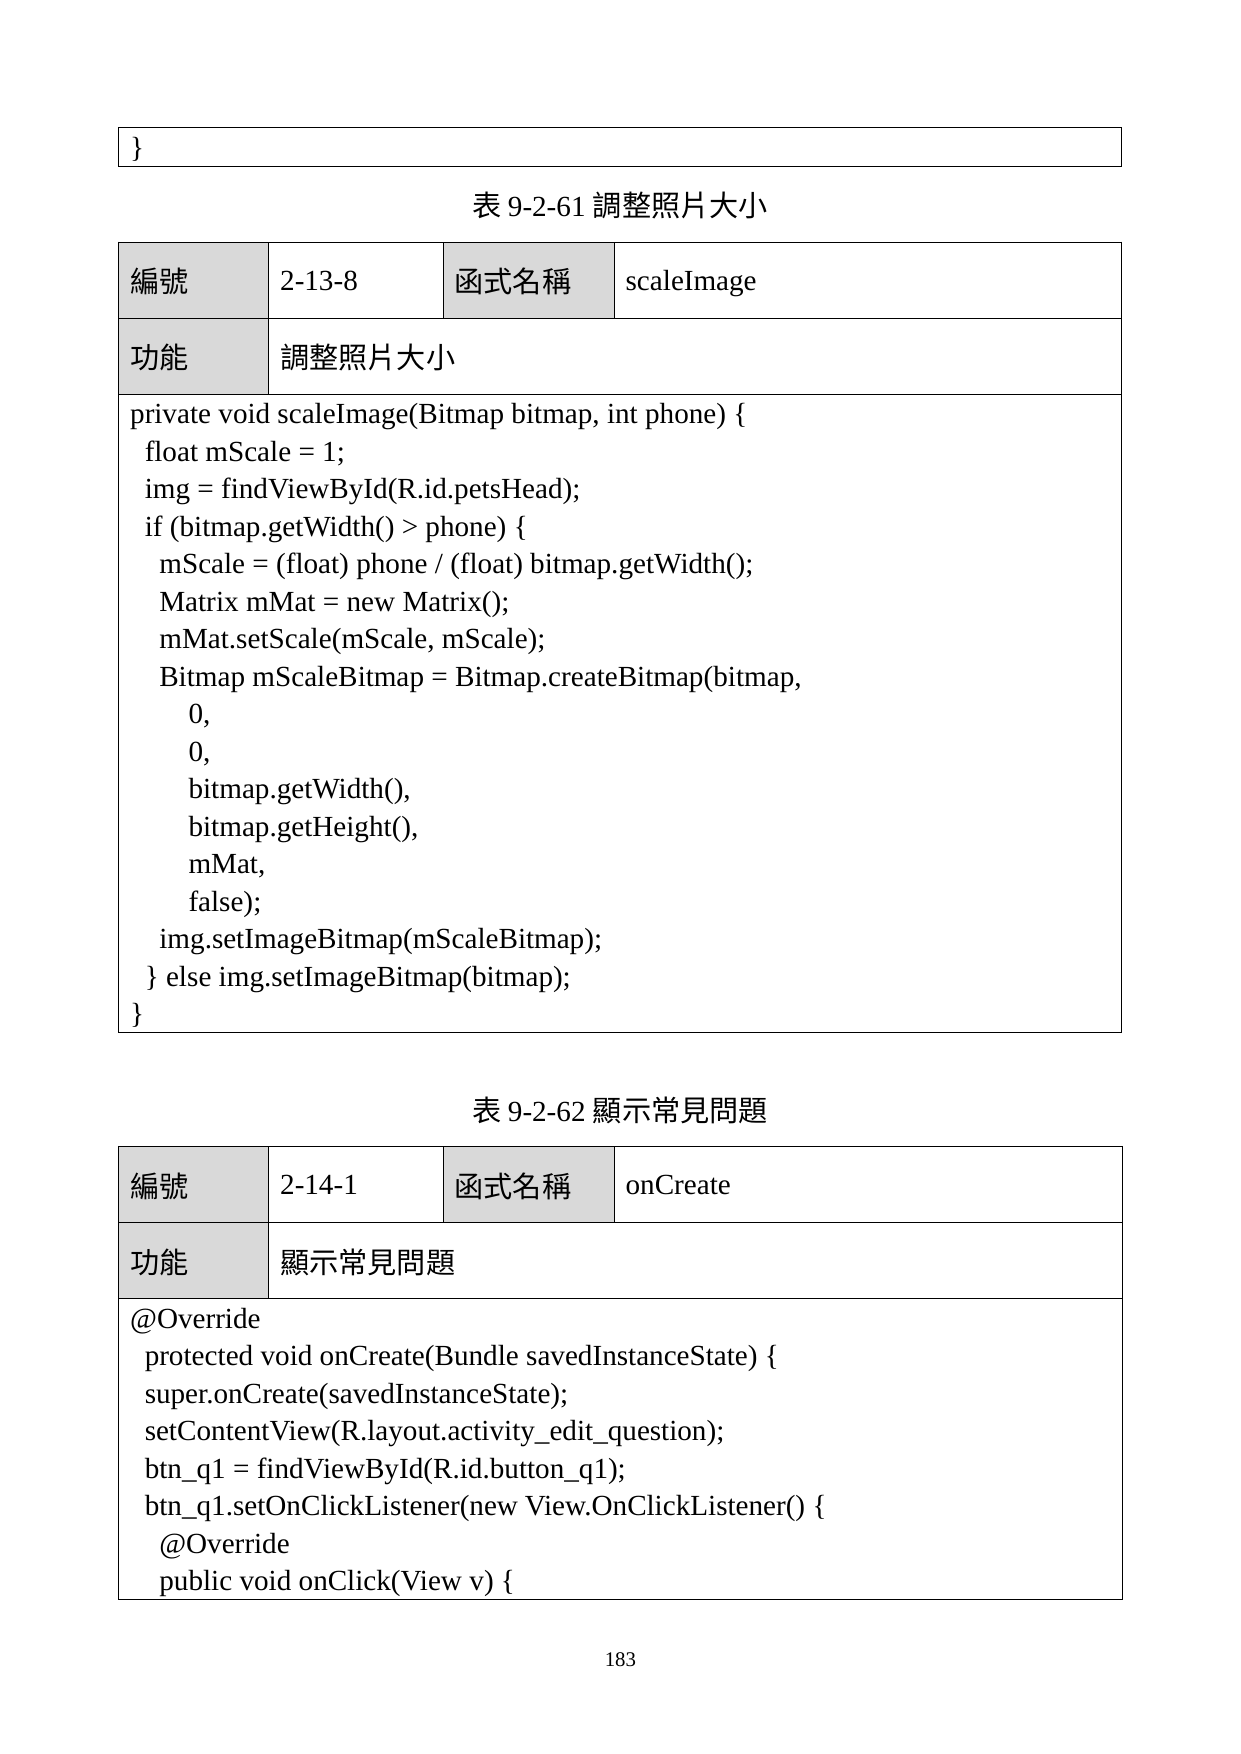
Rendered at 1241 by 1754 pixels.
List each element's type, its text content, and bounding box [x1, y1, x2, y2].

subtitle 表9-2-61 調整照片大小 [118, 167, 1122, 242]
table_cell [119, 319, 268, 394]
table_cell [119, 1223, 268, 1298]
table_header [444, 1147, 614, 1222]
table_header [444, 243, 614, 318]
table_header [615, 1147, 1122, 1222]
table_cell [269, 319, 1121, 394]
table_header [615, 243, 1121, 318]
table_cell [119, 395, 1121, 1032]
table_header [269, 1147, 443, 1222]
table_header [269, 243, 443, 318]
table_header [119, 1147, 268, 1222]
subtitle 表9-2-62 顯示常見問題 [118, 1071, 1122, 1146]
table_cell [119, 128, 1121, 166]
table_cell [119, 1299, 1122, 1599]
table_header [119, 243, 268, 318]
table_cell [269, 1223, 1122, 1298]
